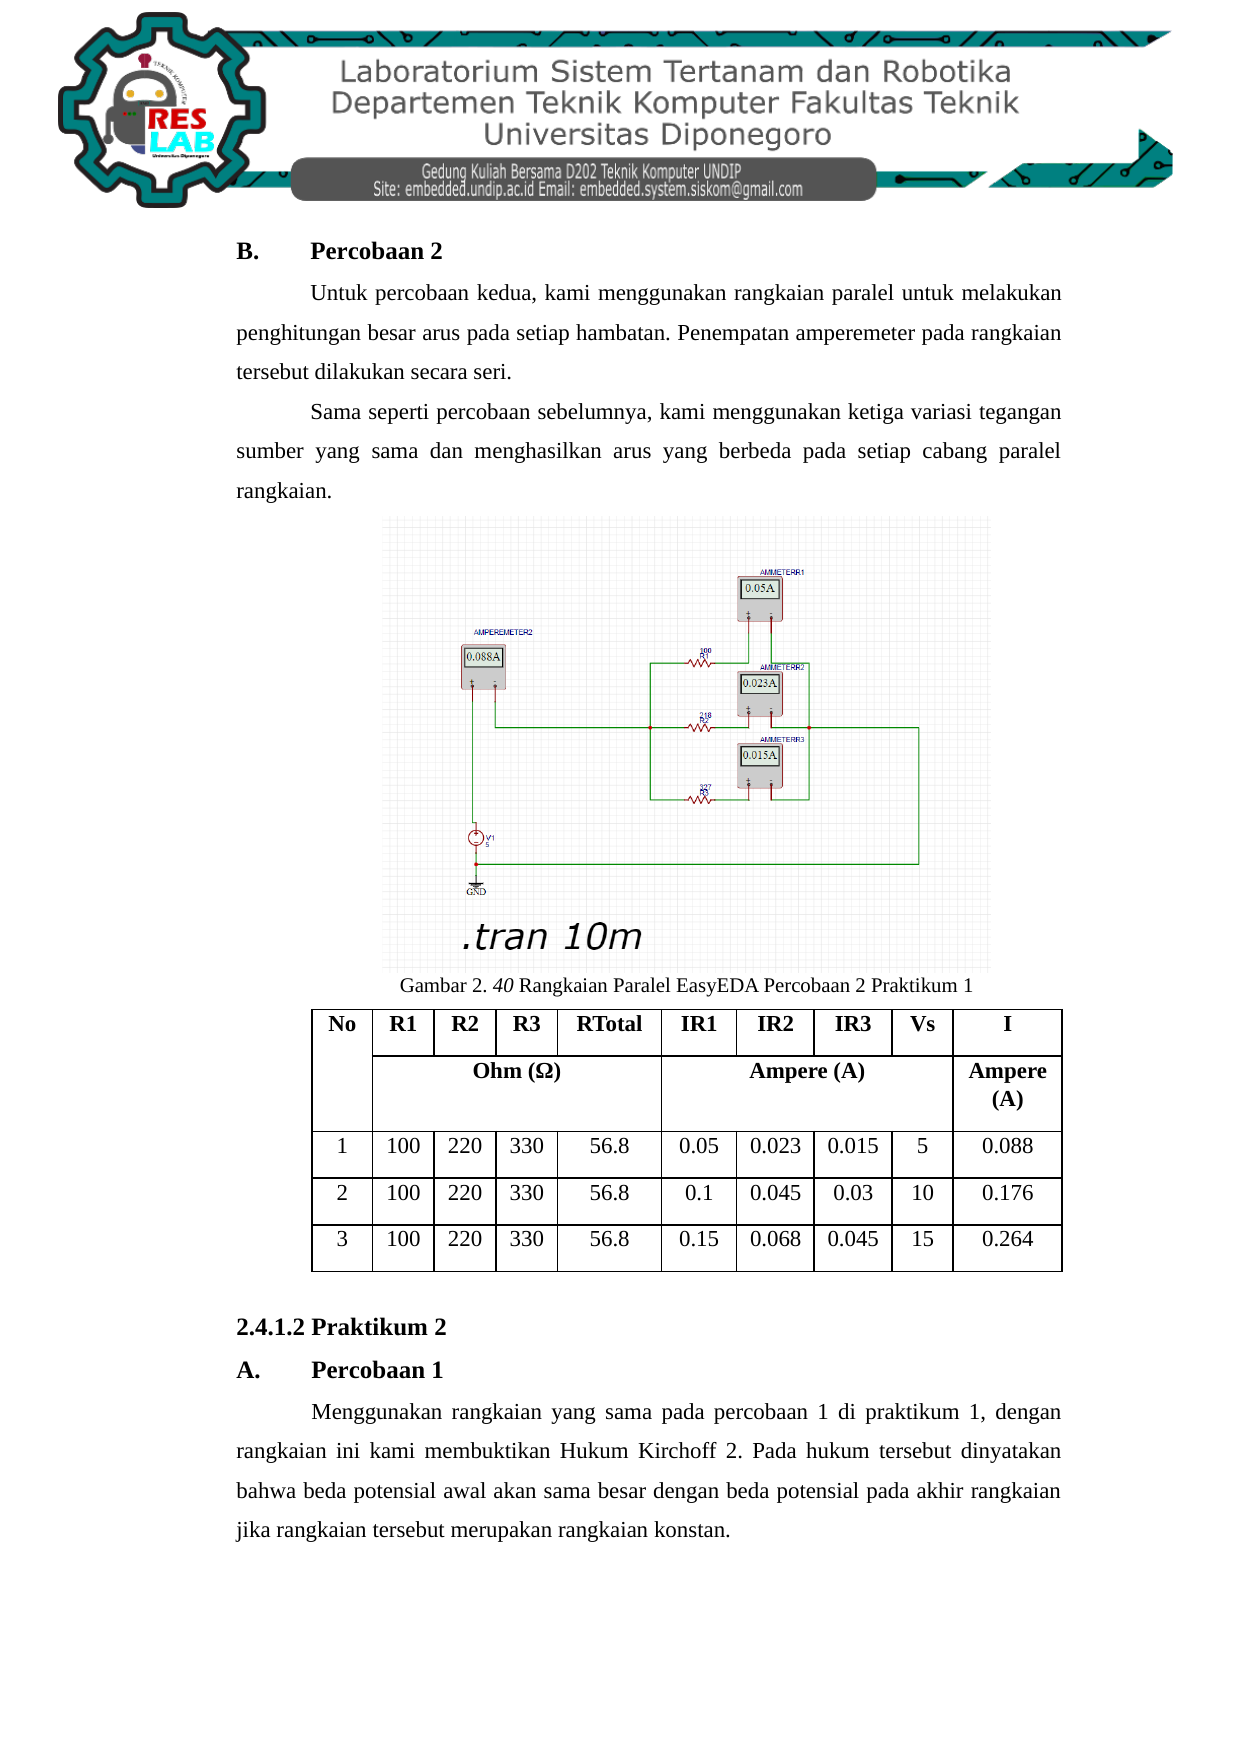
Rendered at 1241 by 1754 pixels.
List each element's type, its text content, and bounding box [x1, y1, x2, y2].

subtitle Praktikum 2 [236, 1312, 1063, 1340]
table_cell 0.264 [954, 1226, 1061, 1271]
table_header RTotal [558, 1010, 661, 1055]
table_header I [954, 1010, 1061, 1055]
table_cell 100 [373, 1179, 433, 1224]
text Untuk percobaan kedua, kami menggunakan rangkaian paralel untuk melakukan penghitungan besar arus pada setiap hambatan. Penempatan amperemeter pada rangkaian tersebut dilakukan secara seri. [236, 279, 1063, 385]
table_cell 330 [497, 1226, 557, 1271]
table_cell 5 [893, 1132, 952, 1177]
table_cell 56.8 [558, 1132, 661, 1177]
subtitle Percobaan 1 [236, 1355, 1063, 1383]
table_cell 0.05 [662, 1132, 736, 1177]
picture [57, 11, 1173, 208]
table_cell Ohm (Ω) [373, 1057, 661, 1131]
table_header IR2 [737, 1010, 813, 1055]
table_header R2 [435, 1010, 495, 1055]
table_cell 0.015 [815, 1132, 891, 1177]
table_cell 0.045 [815, 1226, 891, 1271]
table_cell 0.03 [815, 1179, 891, 1224]
table_cell 56.8 [558, 1226, 661, 1271]
table_cell 15 [893, 1226, 952, 1271]
table_cell 100 [373, 1132, 433, 1177]
table_cell 220 [435, 1226, 495, 1271]
text Sama seperti percobaan sebelumnya, kami menggunakan ketiga variasi tegangan sumber yang sama dan menghasilkan arus yang berbeda pada setiap cabang paralel rangkaian. [236, 398, 1063, 503]
table_cell 2 [313, 1179, 372, 1224]
table_cell 3 [313, 1226, 372, 1271]
text Menggunakan rangkaian yang sama pada percobaan 1 di praktikum 1, dengan rangkaian ini kami membuktikan Hukum Kirchoff 2. Pada hukum tersebut dinyatakan bahwa beda potensial awal akan sama besar dengan beda potensial pada akhir rangkaian jika rangkaian tersebut merupakan rangkaian konstan. [236, 1398, 1063, 1543]
text Gambar 2. 40 Rangkaian Paralel EasyEDA Percobaan 2 Praktikum 1 [236, 973, 1063, 997]
table_cell 0.023 [737, 1132, 813, 1177]
table_cell 10 [893, 1179, 952, 1224]
table_cell 0.068 [737, 1226, 813, 1271]
table_cell 330 [497, 1179, 557, 1224]
table_header Vs [893, 1010, 952, 1055]
table_cell 0.1 [662, 1179, 736, 1224]
table_header IR3 [815, 1010, 891, 1055]
table_header IR1 [662, 1010, 736, 1055]
table_cell 0.15 [662, 1226, 736, 1271]
table_cell 220 [435, 1132, 495, 1177]
table_cell Ampere (A) [954, 1057, 1061, 1131]
table_header No [313, 1010, 372, 1131]
table_cell 0.176 [954, 1179, 1061, 1224]
table_cell 330 [497, 1132, 557, 1177]
table_header R3 [497, 1010, 557, 1055]
table_cell 1 [313, 1132, 372, 1177]
subtitle Percobaan 2 [236, 236, 1063, 265]
table_cell 0.088 [954, 1132, 1061, 1177]
table_cell 220 [435, 1179, 495, 1224]
table_cell Ampere (A) [662, 1057, 952, 1131]
table_header R1 [373, 1010, 433, 1055]
table_cell 100 [373, 1226, 433, 1271]
table_cell 56.8 [558, 1179, 661, 1224]
picture [382, 516, 991, 973]
table_cell 0.045 [737, 1179, 813, 1224]
